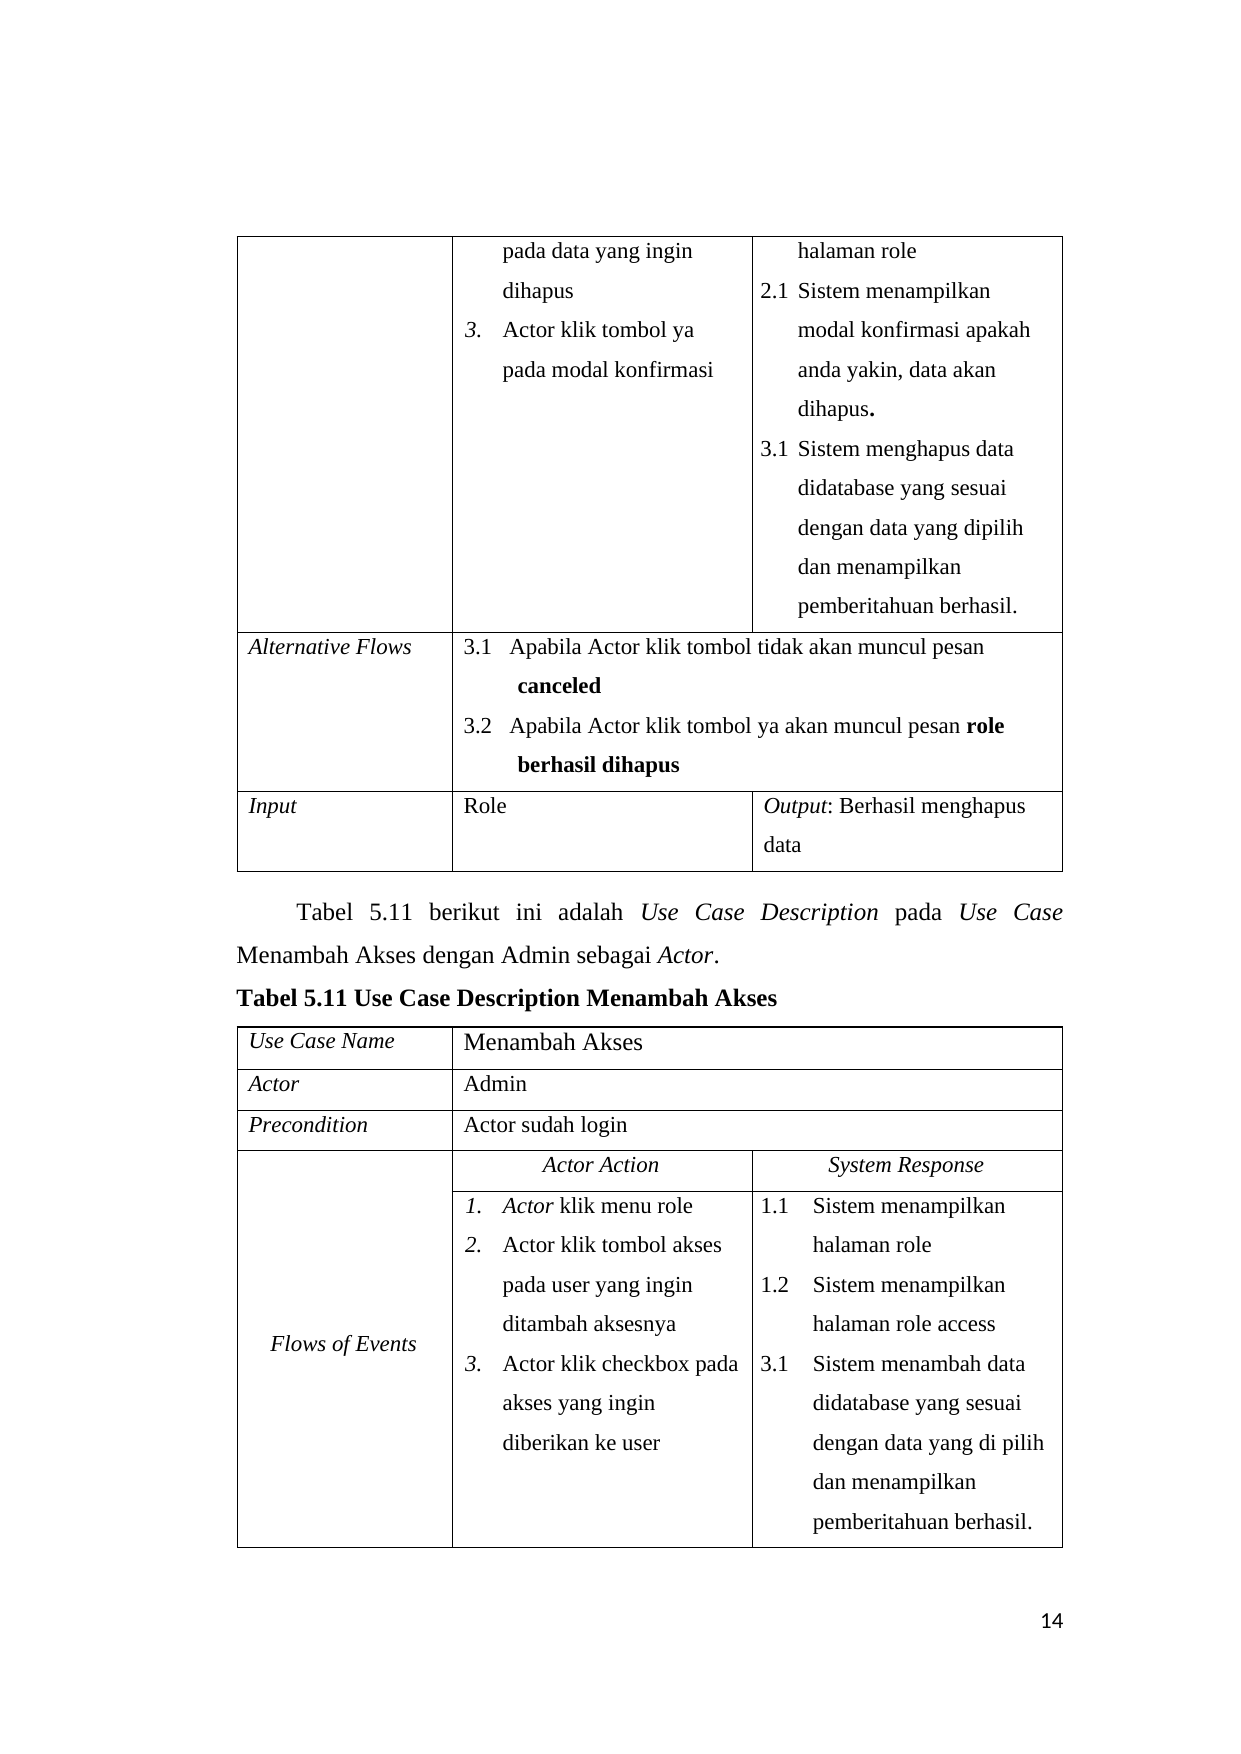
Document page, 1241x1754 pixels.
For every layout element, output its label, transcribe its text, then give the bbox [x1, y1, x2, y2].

table_cell Sistem menampilkan halaman role Sistem menampilkan halaman role access Sistem menambah data didatabase yang sesuai dengan data yang di pilih dan menampilkan pemberitahuan berhasil. [753, 1192, 1062, 1547]
table_header Use Case Name [238, 1028, 452, 1069]
table_cell System Response [753, 1151, 1062, 1191]
table_cell Actor [238, 1070, 452, 1110]
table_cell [453, 237, 752, 632]
table_cell Precondition [238, 1111, 452, 1150]
table_cell Actor sudah login [453, 1111, 1062, 1150]
table_header Menambah Akses [453, 1028, 1062, 1069]
table_cell 3.1 Apabila Actor klik tombol tidak akan muncul pesan canceled 3.2 Apabila Actor klik tombol ya akan muncul pesan role berhasil dihapus [453, 633, 1062, 791]
table_cell Role [453, 792, 752, 871]
table_cell Actor klik menu role Actor klik tombol akses pada user yang ingin ditambah aksesnya Actor klik checkbox pada akses yang ingin diberikan ke user [453, 1192, 752, 1547]
table_cell Output: Berhasil menghapus data [753, 792, 1062, 871]
text Tabel 5.11 Use Case Description Menambah Akses [236, 983, 1063, 1012]
table_cell Admin [453, 1070, 1062, 1110]
table_cell Alternative Flows [238, 633, 452, 791]
table_cell Input [238, 792, 452, 871]
table_cell Actor Action [453, 1151, 752, 1191]
text Tabel 5.11 berikut ini adalah Use Case Description pada Use Case Menambah Akses dengan Admin sebagai Actor. [236, 897, 1063, 969]
table_cell Flows of Events [238, 1151, 452, 1547]
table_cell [753, 237, 1062, 632]
